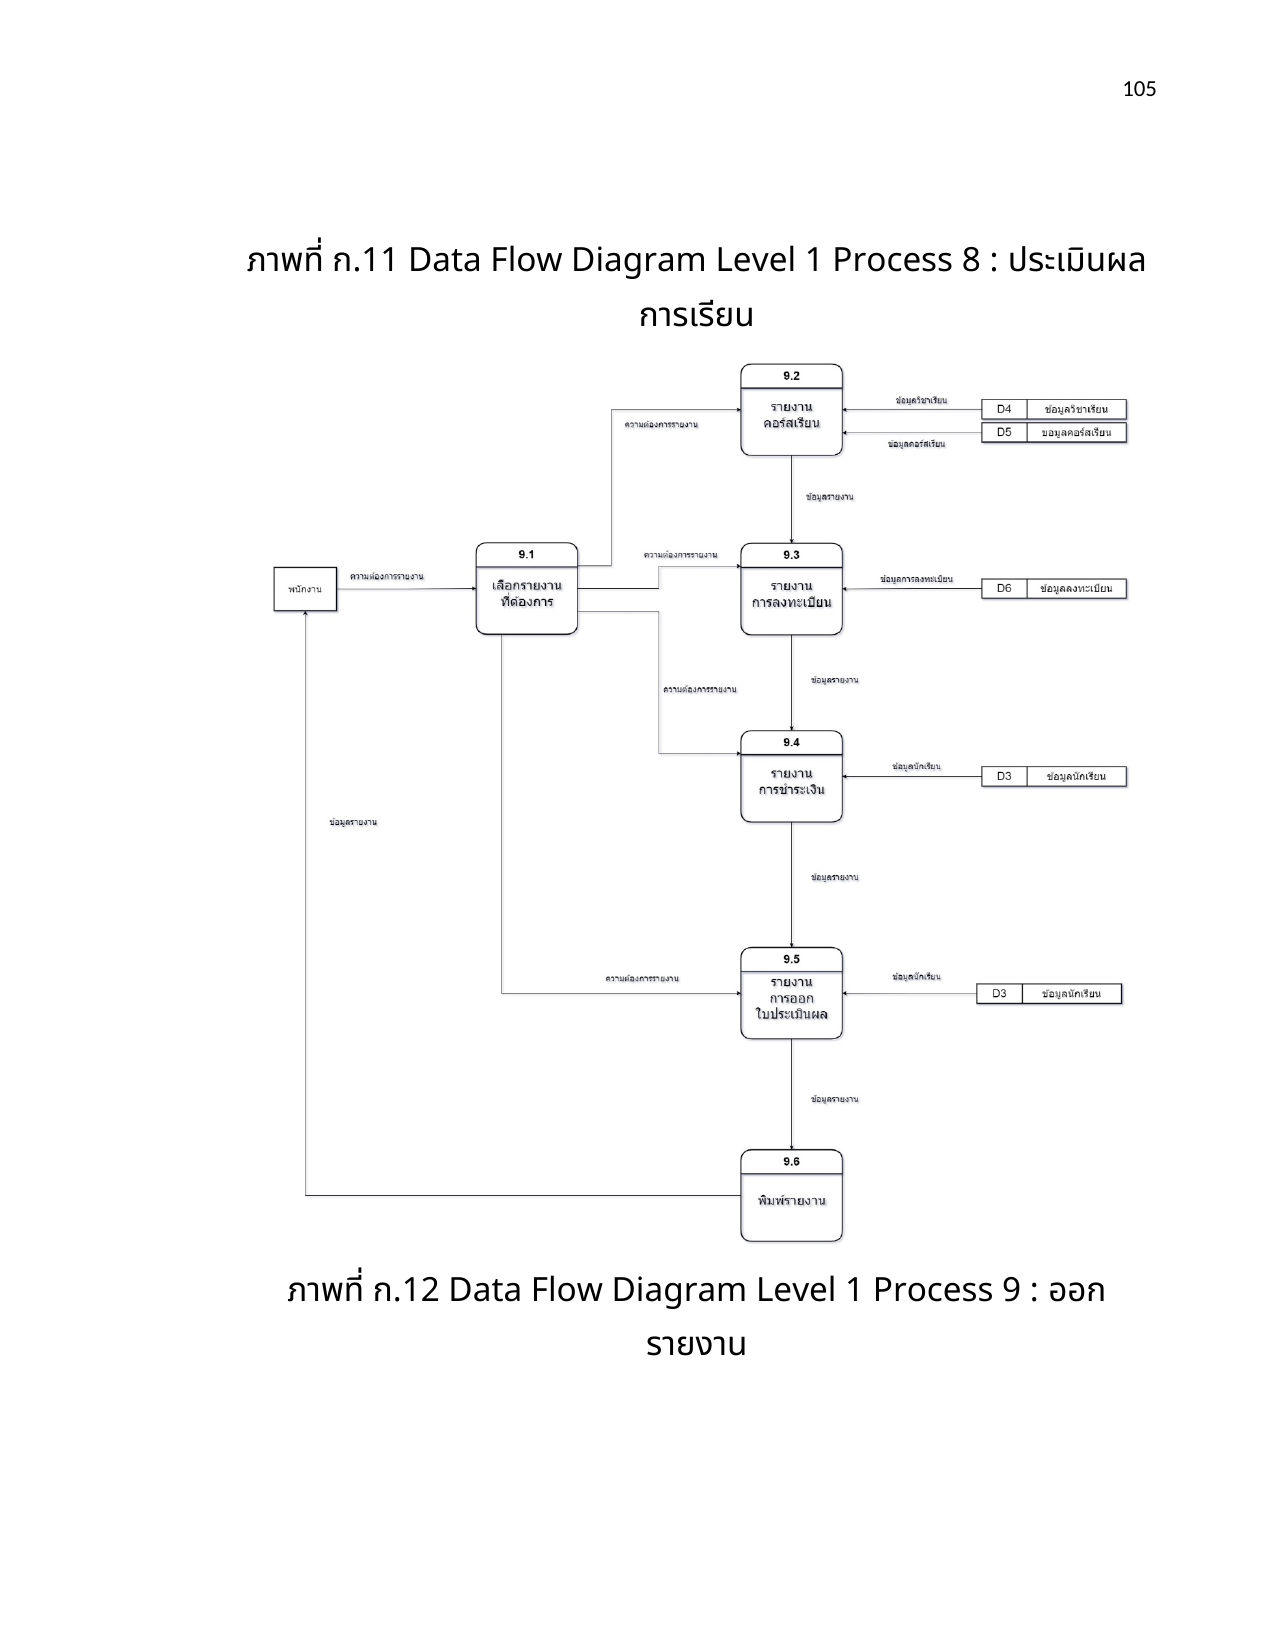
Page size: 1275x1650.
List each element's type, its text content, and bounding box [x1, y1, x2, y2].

text ภาพที่ ก.11 Data Flow Diagram Level 1 Process 8 : ประเมินผลการเรียน [236, 236, 1157, 341]
picture [271, 361, 1131, 1246]
